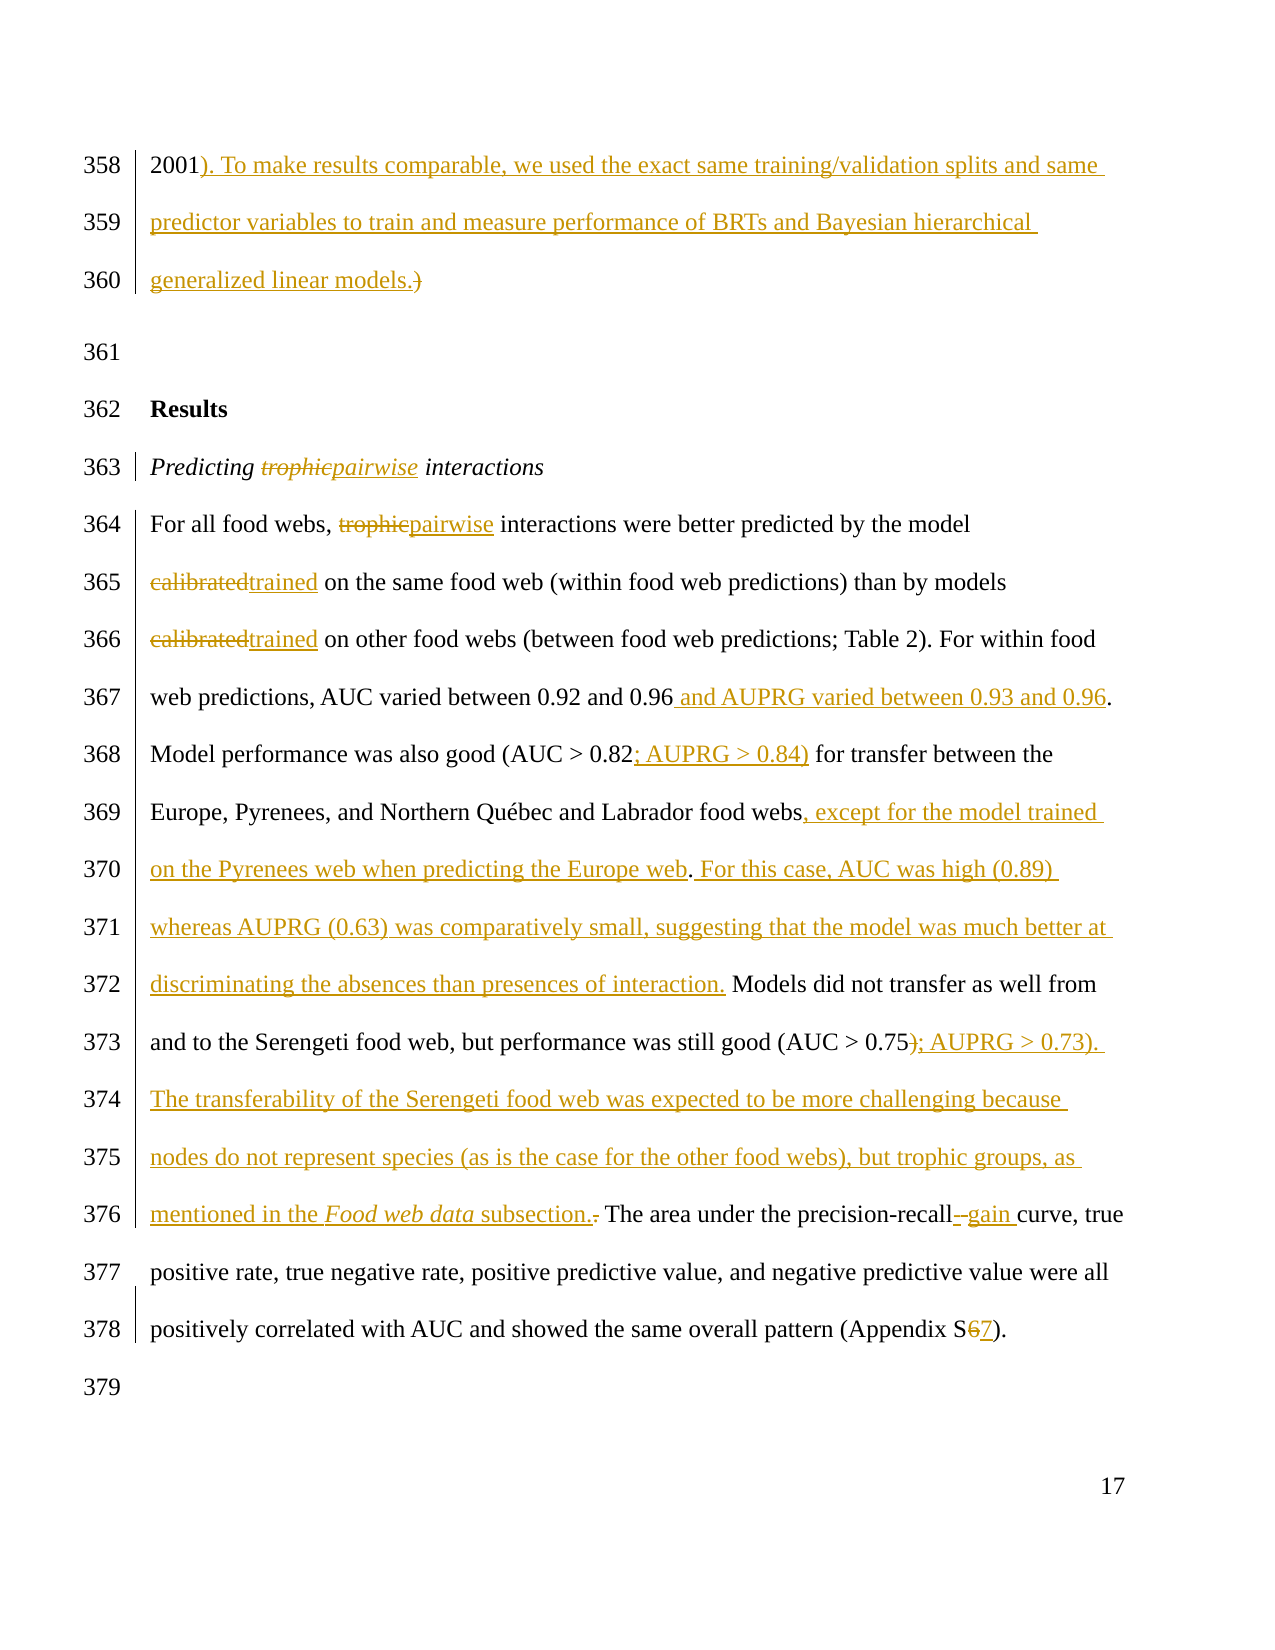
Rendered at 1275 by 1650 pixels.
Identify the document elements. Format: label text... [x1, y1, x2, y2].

text Results [150, 394, 1125, 423]
text For all food webs, interactions were better predicted by the model on the same food web (within food web predictions) than by models on other food webs (between food web predictions; Table 2). For within food web predictions, AUC varied between 0.92 and 0.96. Model performance was also good (AUC > 0.82 for transfer between the Europe, Pyrenees, and Northern Québec and Labrador food webs. Models did not transfer as well from and to the Serengeti food web, but performance was still good (AUC > 0.75 The area under the precision-recallcurve, true positive rate, true negative rate, positive predictive value, and negative predictive value were all positively correlated with AUC and showed the same overall pattern (Appendix S). [150, 509, 1125, 1343]
text Predicting interactions [150, 452, 1125, 481]
text (Friedman, 2001 [150, 150, 1125, 294]
